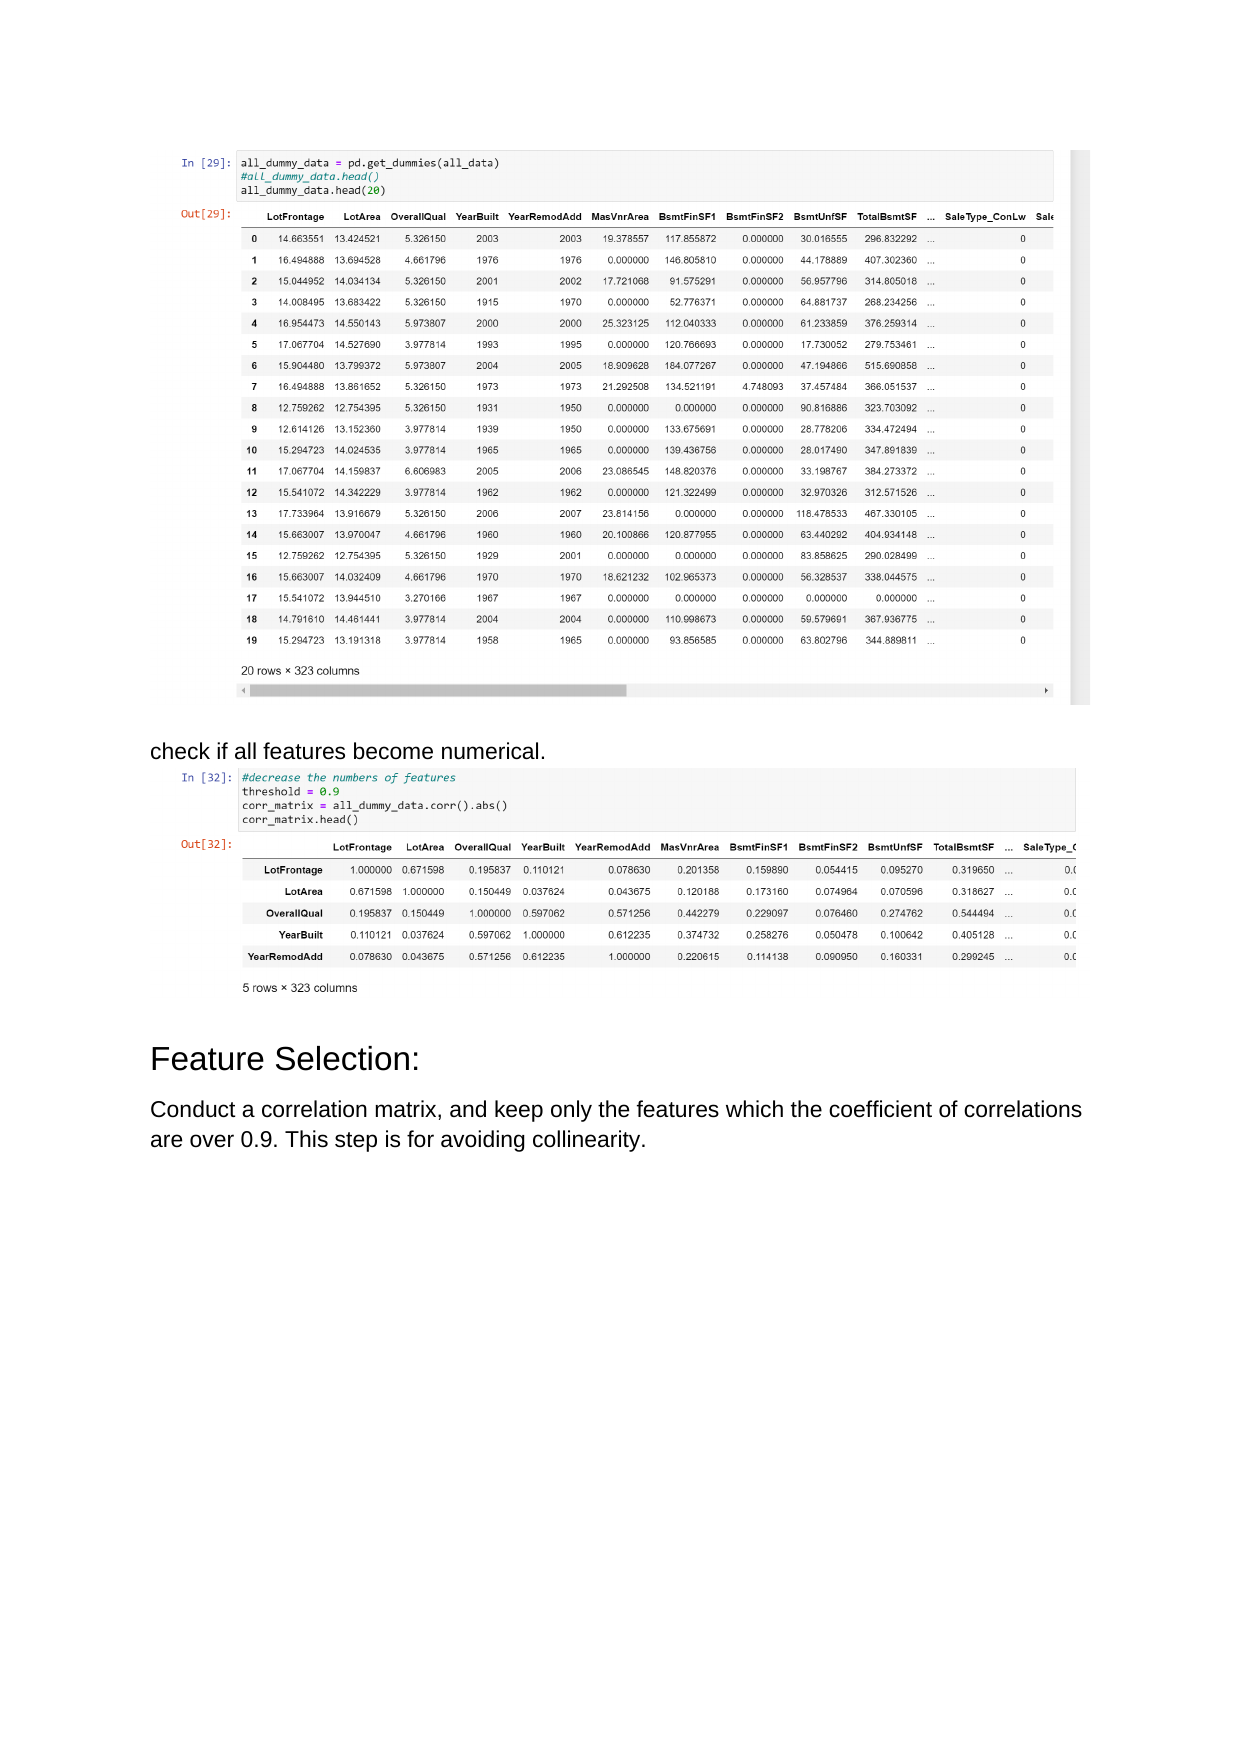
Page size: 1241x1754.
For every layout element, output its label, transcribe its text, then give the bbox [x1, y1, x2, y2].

subtitle Feature Selection: [150, 1039, 1090, 1077]
text check if all features become numerical. [150, 738, 1090, 764]
picture [150, 768, 1091, 998]
text Conduct a correlation matrix, and keep only the features which the coefficient of correlations are over 0.9. This step is for avoiding collinearity. [150, 1096, 1090, 1152]
picture [150, 150, 1091, 705]
